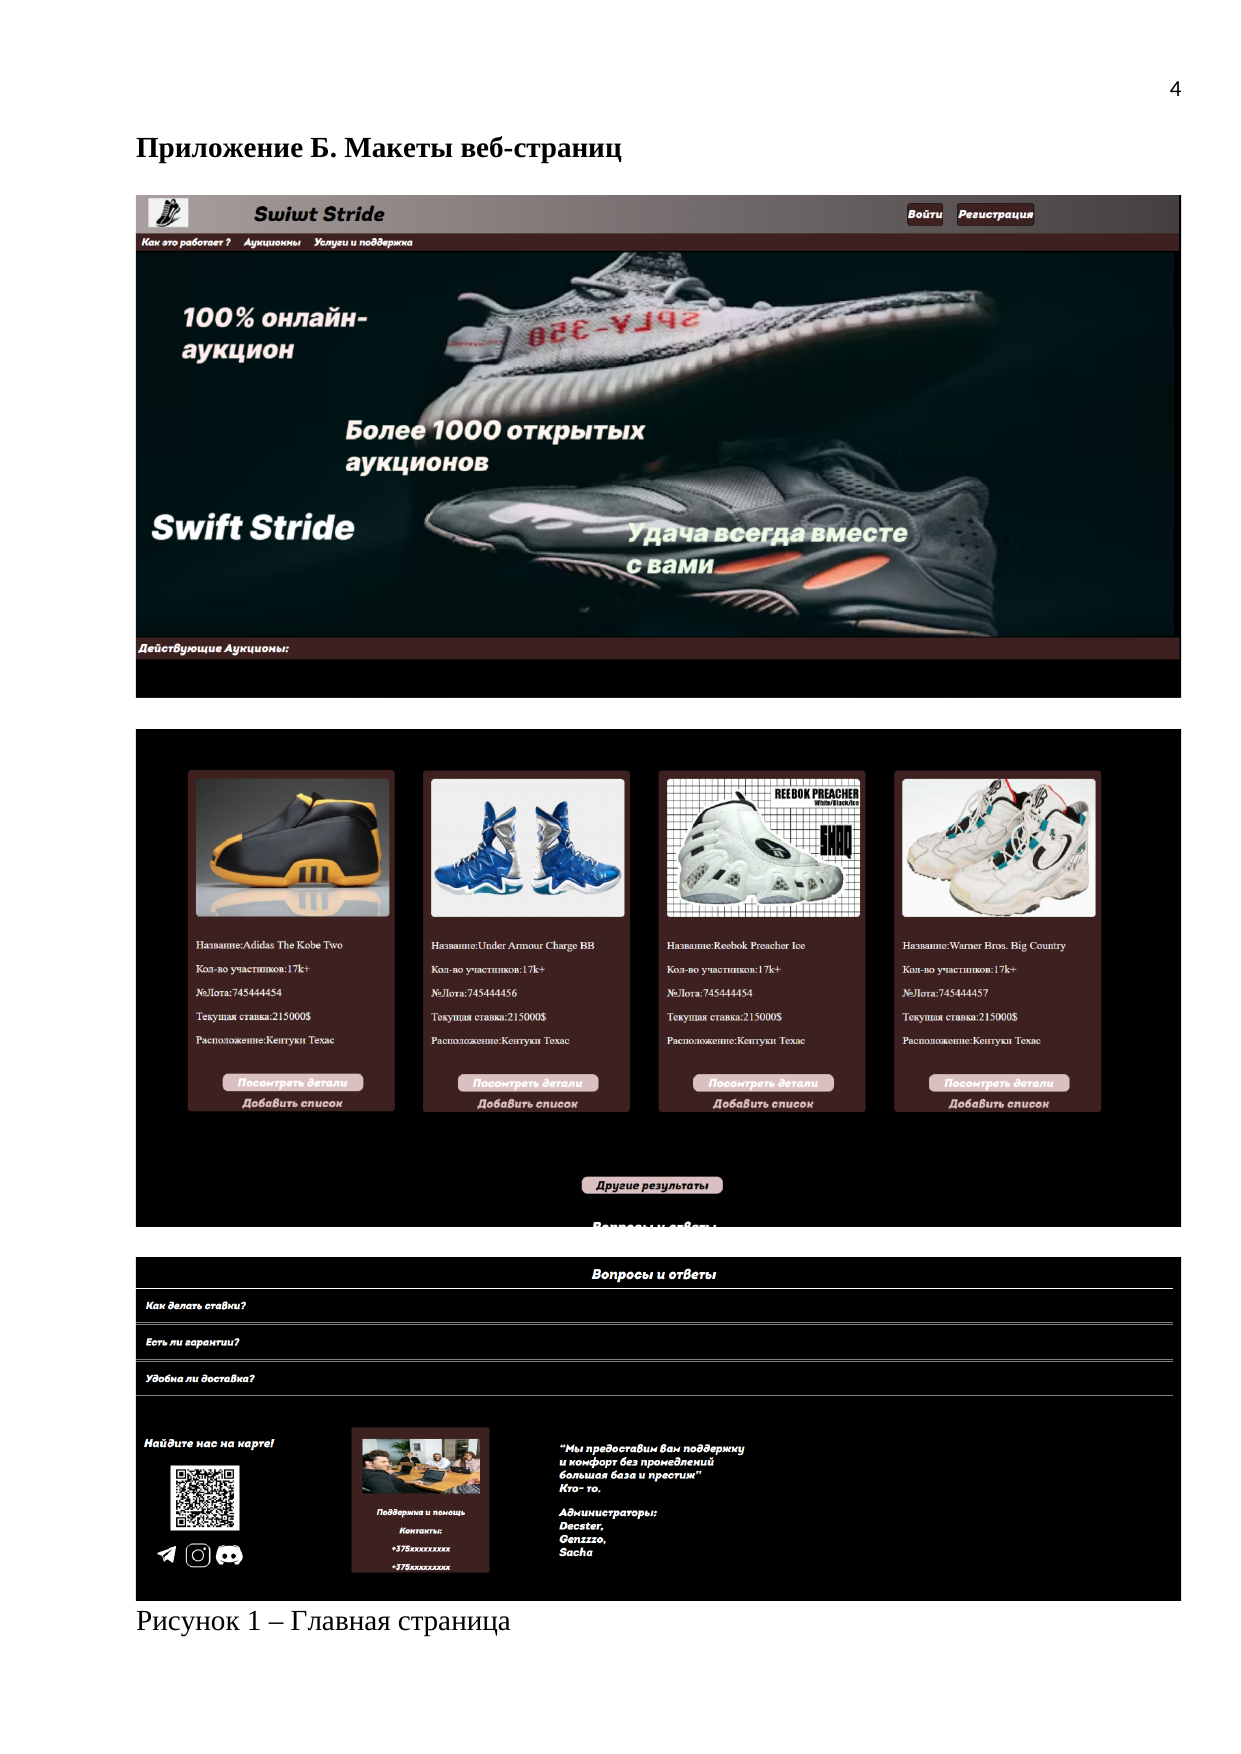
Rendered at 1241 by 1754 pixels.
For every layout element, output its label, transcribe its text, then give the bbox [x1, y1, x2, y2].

picture [135, 729, 1182, 1227]
text Рисунок 1 – Главная страница [136, 1603, 1181, 1637]
text Приложение Б. Макеты веб-страниц [136, 130, 1181, 163]
picture [135, 195, 1182, 698]
picture [135, 1257, 1182, 1601]
